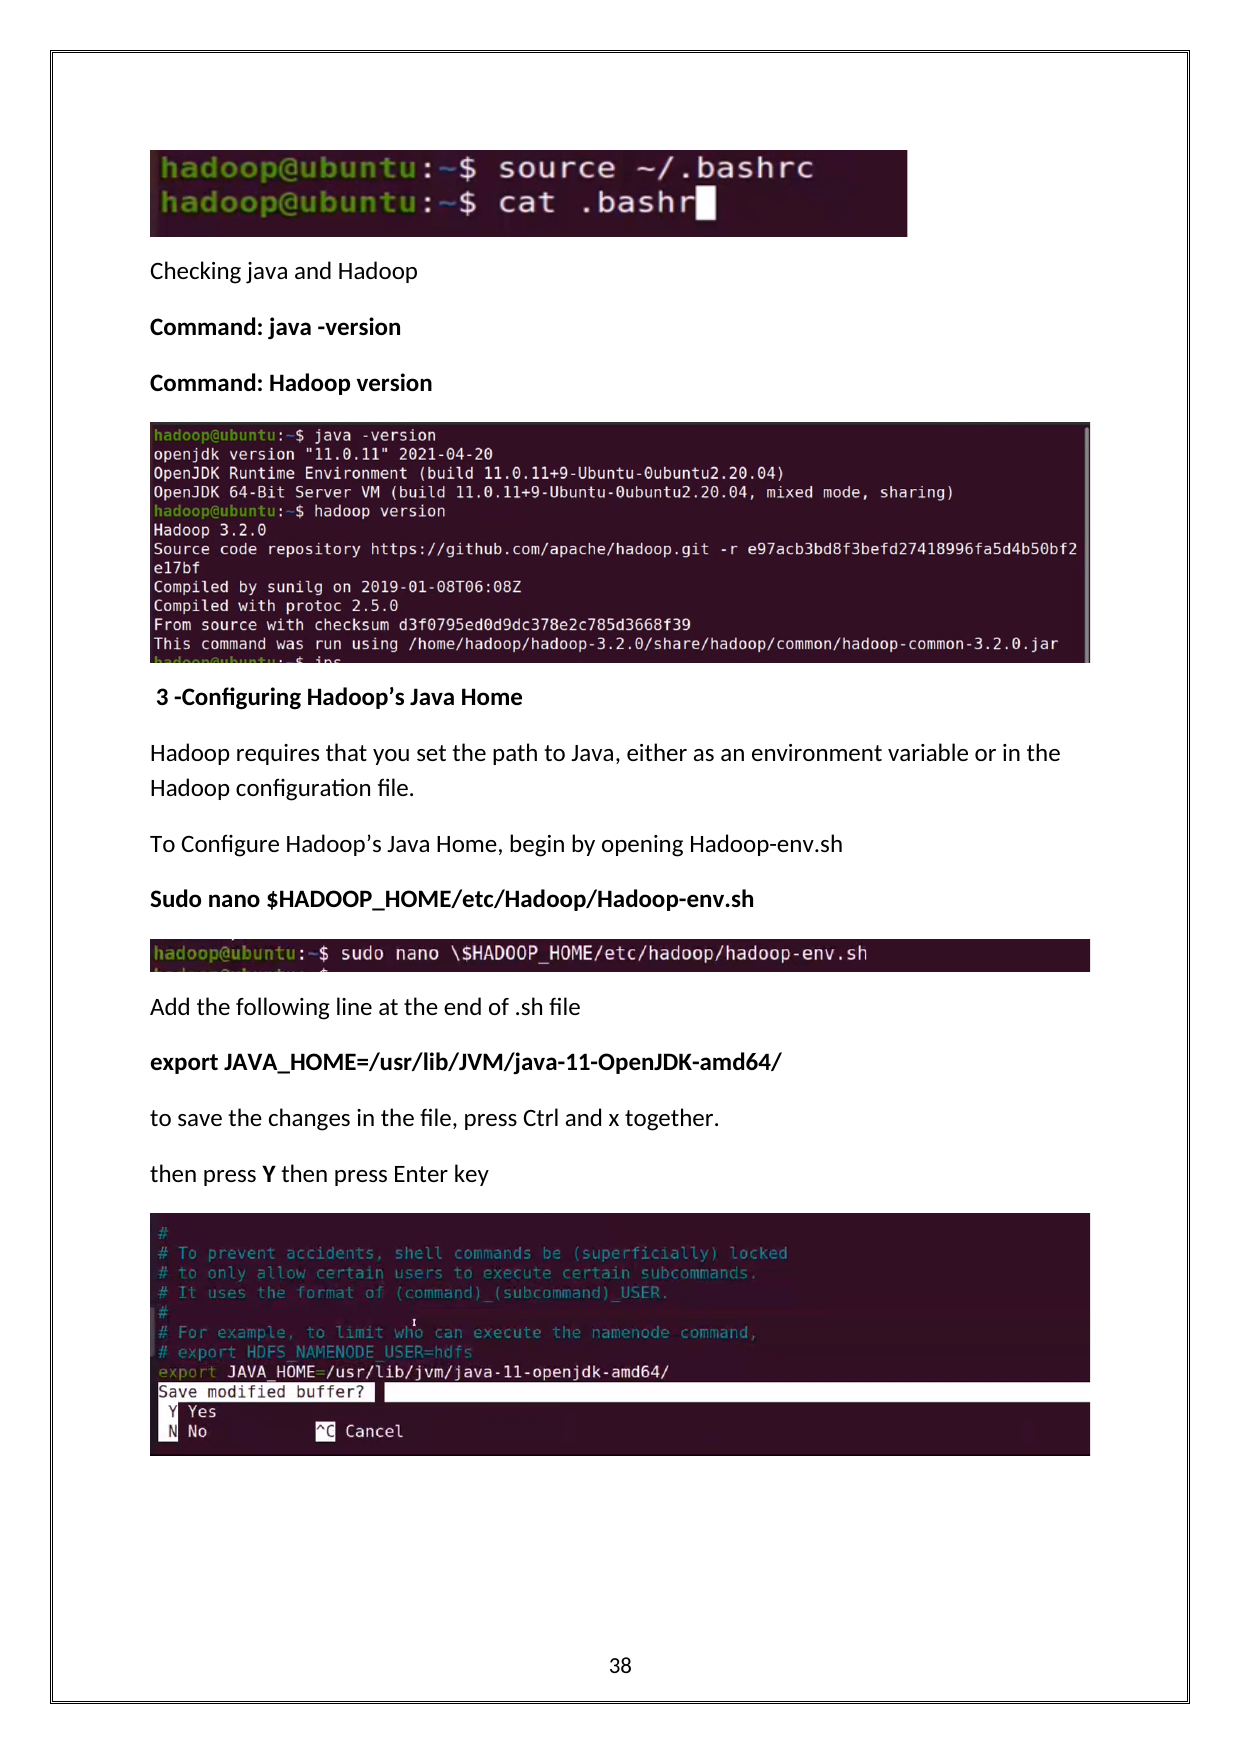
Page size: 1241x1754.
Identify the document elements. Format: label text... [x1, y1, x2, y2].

text to save the changes in the file, press Ctrl and x together. [150, 1102, 1090, 1133]
text To Configure Hadoop’s Java Home, begin by opening Hadoop-env.sh [150, 828, 1090, 858]
text Sudo nano $HADOOP_HOME/etc/Hadoop/Hadoop-env.sh [150, 884, 1090, 914]
text export JAVA_HOME=/usr/lib/JVM/java-11-OpenJDK-amd64/ [150, 1046, 1090, 1077]
picture [150, 422, 1091, 663]
text Add the following line at the end of .sh file [150, 991, 1090, 1021]
text Command: Hadoop version [150, 367, 1090, 397]
text Command: java -version [150, 311, 1090, 341]
picture [150, 939, 1091, 972]
text Hadoop requires that you set the path to Java, either as an environment variable or in the Hadoop configuration file. [150, 737, 1090, 802]
text 3 -Configuring Hadoop’s Java Home [150, 681, 1090, 712]
picture [150, 150, 908, 237]
text then press Y then press Enter key [150, 1158, 1090, 1189]
picture [150, 1213, 1091, 1456]
text Checking java and Hadoop [150, 255, 1090, 286]
